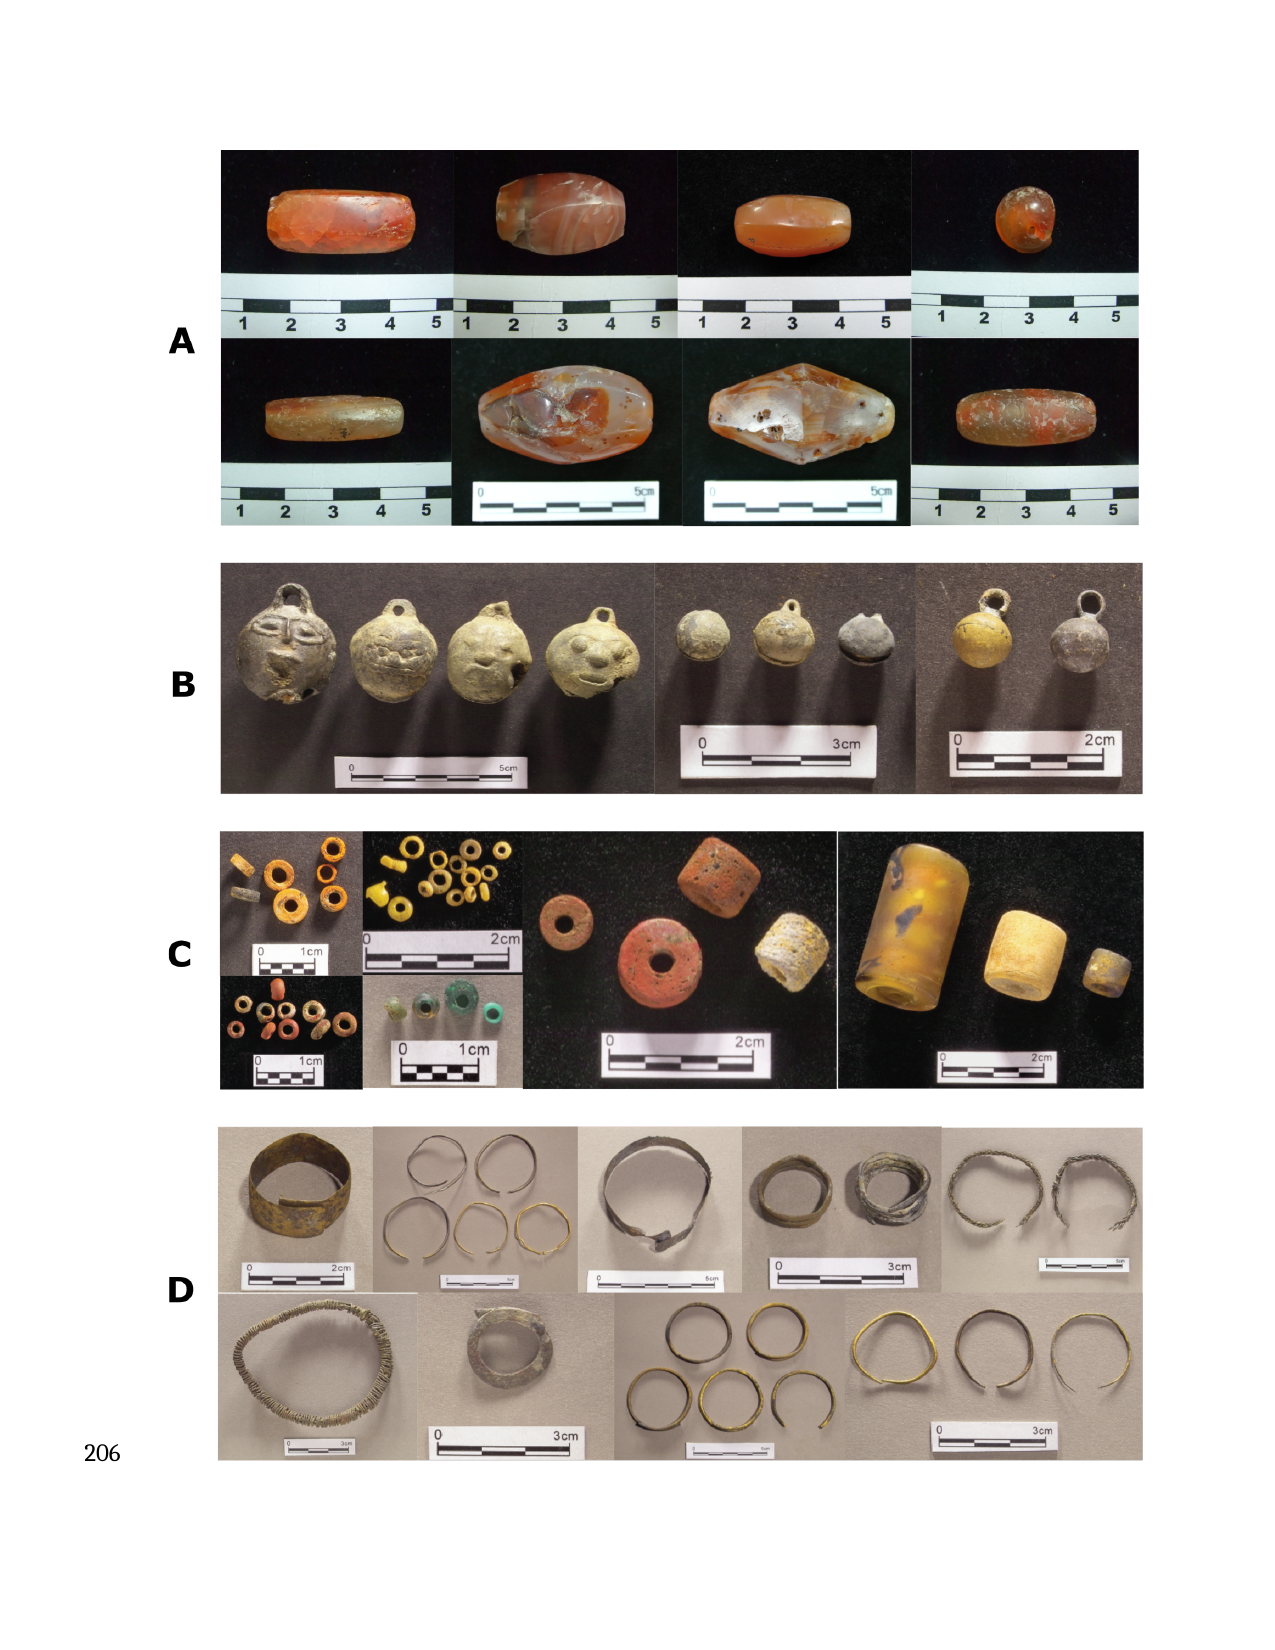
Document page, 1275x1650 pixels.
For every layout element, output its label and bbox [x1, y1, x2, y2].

picture [168, 150, 1144, 1462]
